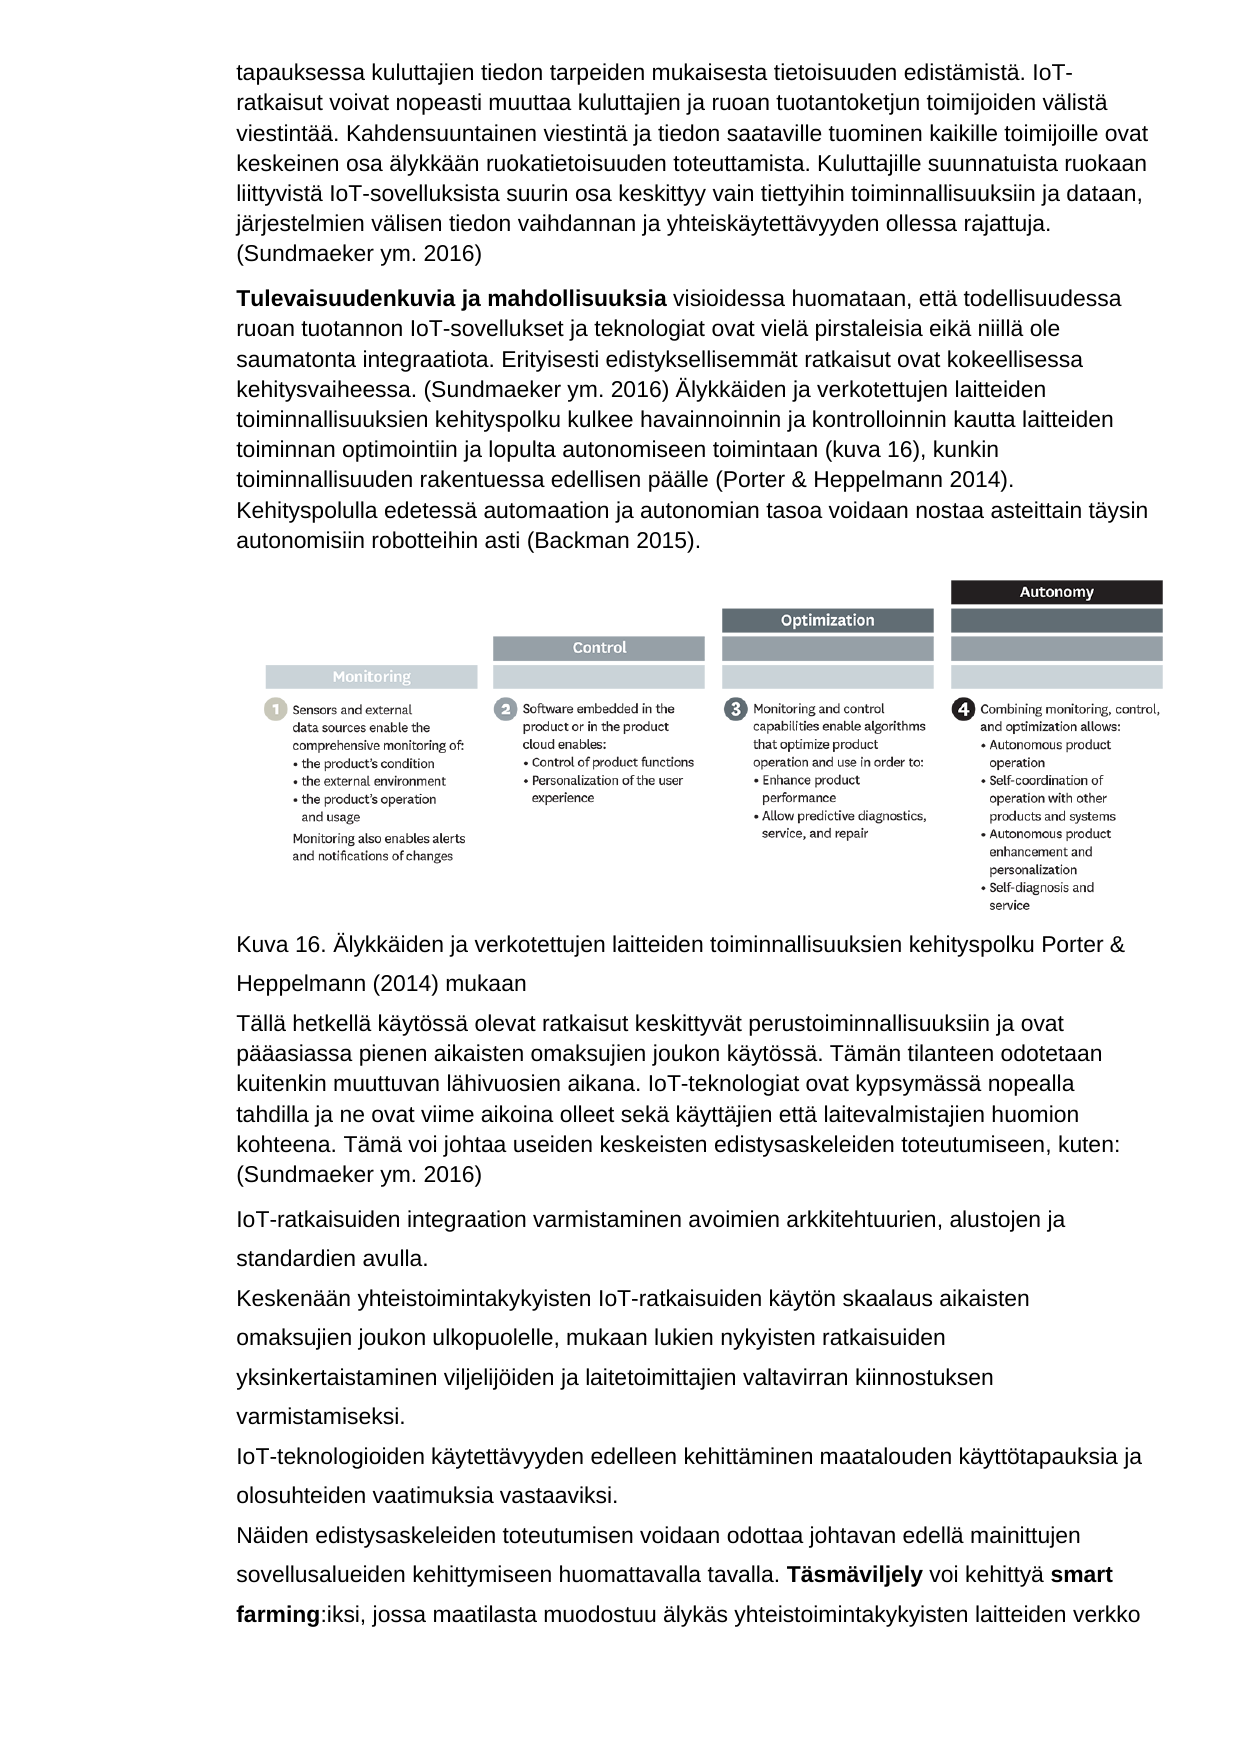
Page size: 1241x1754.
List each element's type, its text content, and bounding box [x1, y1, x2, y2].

text Tällä hetkellä käytössä olevat ratkaisut keskittyvät perustoiminnallisuuksiin ja ovat pääasiassa pienen aikaisten omaksujien joukon käytössä. Tämän tilanteen odotetaan kuitenkin muuttuvan lähivuosien aikana. IoT-teknologiat ovat kypsymässä nopealla tahdilla ja ne ovat viime aikoina olleet sekä käyttäjien että laitevalmistajien huomion kohteena. Tämä voi johtaa useiden keskeisten edistysaskeleiden toteutumiseen, kuten: (Sundmaeker ym. 2016) [236, 1010, 1152, 1187]
picture [255, 571, 1171, 918]
text Tulevaisuudenkuvia ja mahdollisuuksia visioidessa huomataan, että todellisuudessa ruoan tuotannon IoT-sovellukset ja teknologiat ovat vielä pirstaleisia eikä niillä ole saumatonta integraatiota. Erityisesti edistyksellisemmät ratkaisut ovat kokeellisessa kehitysvaiheessa. (Sundmaeker ym. 2016) Älykkäiden ja verkotettujen laitteiden toiminnallisuuksien kehityspolku kulkee havainnoinnin ja kontrolloinnin kautta laitteiden toiminnan optimointiin ja lopulta autonomiseen toimintaan (kuva 16), kunkin toiminnallisuuden rakentuessa edellisen päälle (Porter & Heppelmann 2014). Kehityspolulla edetessä automaation ja autonomian tasoa voidaan nostaa asteittain täysin autonomisiin robotteihin asti (Backman 2015). [236, 285, 1152, 553]
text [236, 59, 1152, 267]
